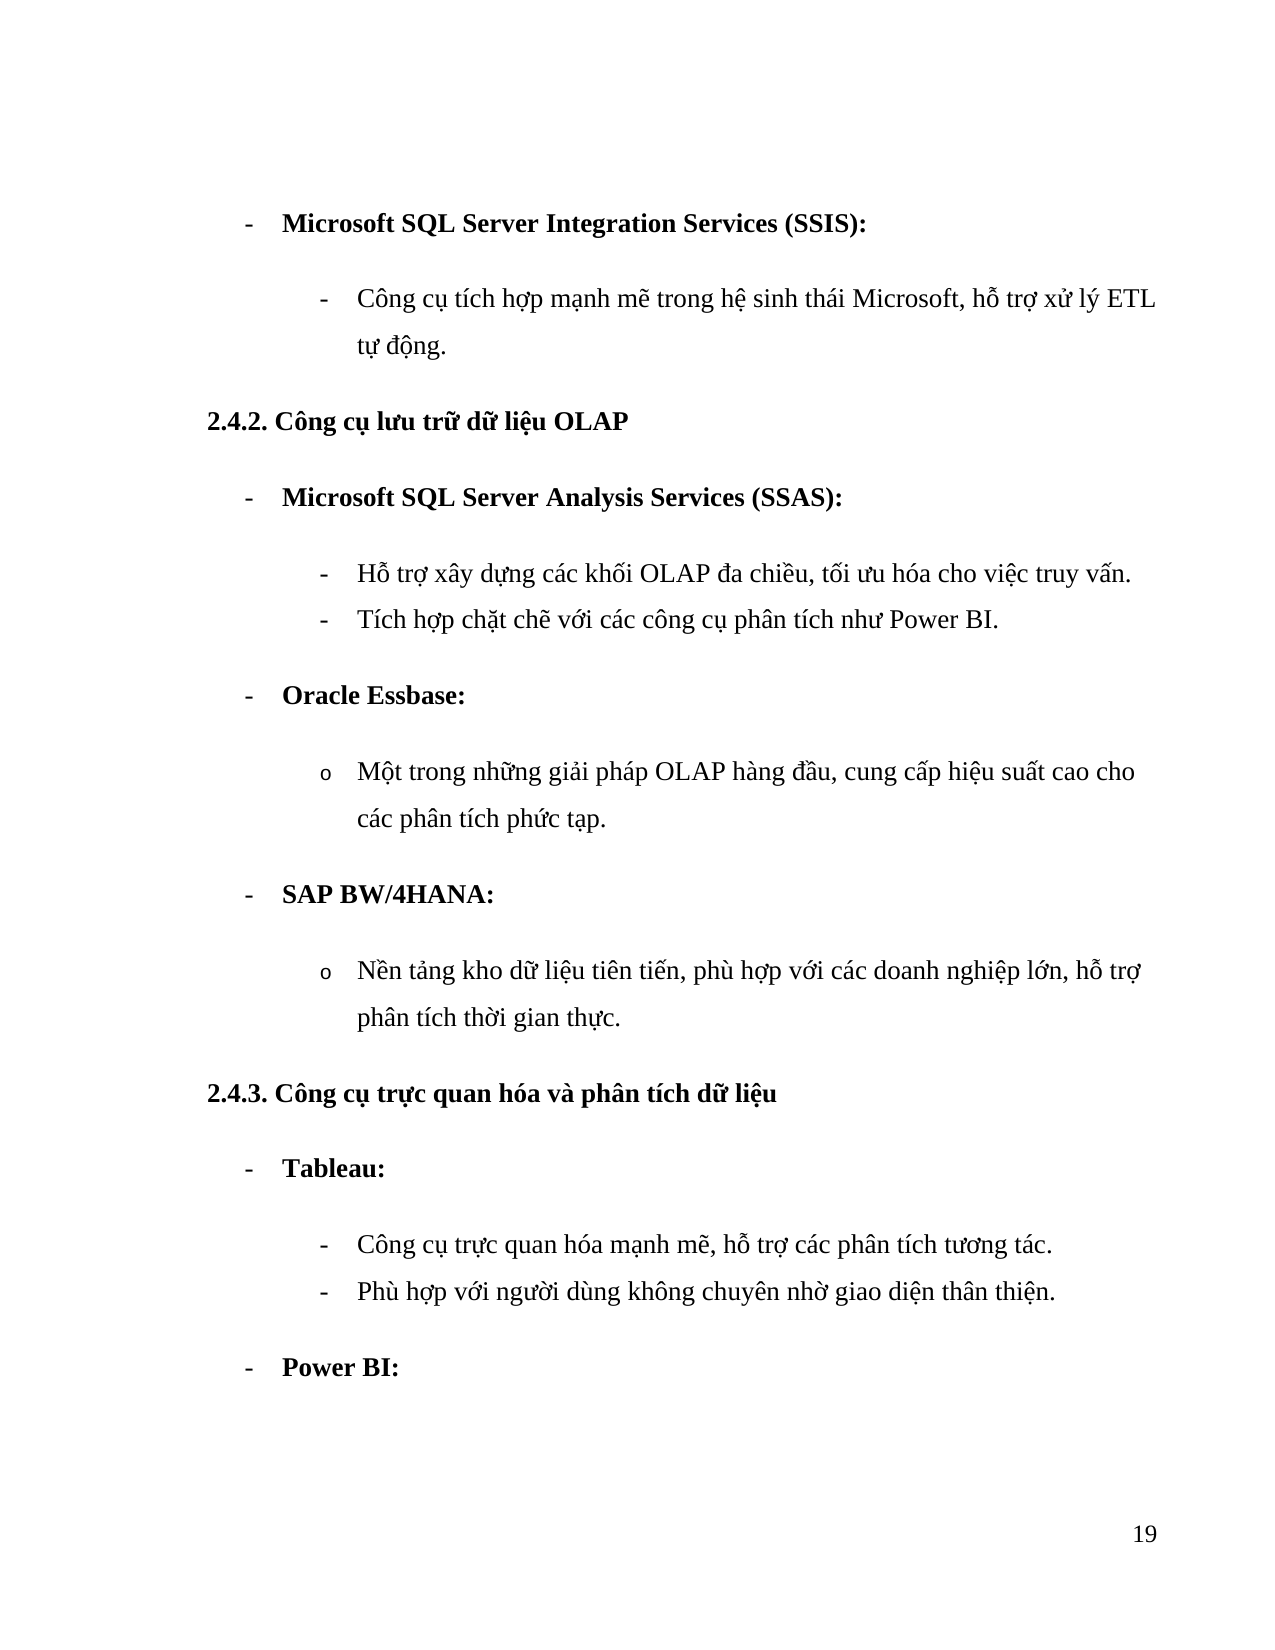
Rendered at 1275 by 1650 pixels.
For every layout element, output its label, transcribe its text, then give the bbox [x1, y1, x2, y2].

list Oracle Essbase: [244, 679, 1157, 710]
list Tích hợp chặt chẽ với các công cụ phân tích như Power BI. [319, 603, 1157, 634]
list Power BI: [244, 1351, 1157, 1382]
list Microsoft SQL Server Integration Services (SSIS): [244, 207, 1157, 238]
subtitle 2.4.2. Công cụ lưu trữ dữ liệu OLAP [207, 405, 1157, 436]
list Tableau: [244, 1153, 1157, 1184]
list Một trong những giải pháp OLAP hàng đầu, cung cấp hiệu suất cao cho các phân tích phức tạp. [319, 755, 1157, 833]
list Nền tảng kho dữ liệu tiên tiến, phù hợp với các doanh nghiệp lớn, hỗ trợ phân tích thời gian thực. [319, 954, 1157, 1032]
list Microsoft SQL Server Analysis Services (SSAS): [244, 481, 1157, 512]
list Hỗ trợ xây dựng các khối OLAP đa chiều, tối ưu hóa cho việc truy vấn. [319, 557, 1157, 588]
list SAP BW/4HANA: [244, 878, 1157, 909]
list Công cụ trực quan hóa mạnh mẽ, hỗ trợ các phân tích tương tác. [319, 1228, 1157, 1259]
subtitle 2.4.3. Công cụ trực quan hóa và phân tích dữ liệu [207, 1077, 1157, 1108]
list Công cụ tích hợp mạnh mẽ trong hệ sinh thái Microsoft, hỗ trợ xử lý ETL tự động. [319, 283, 1157, 360]
list Phù hợp với người dùng không chuyên nhờ giao diện thân thiện. [319, 1275, 1157, 1306]
